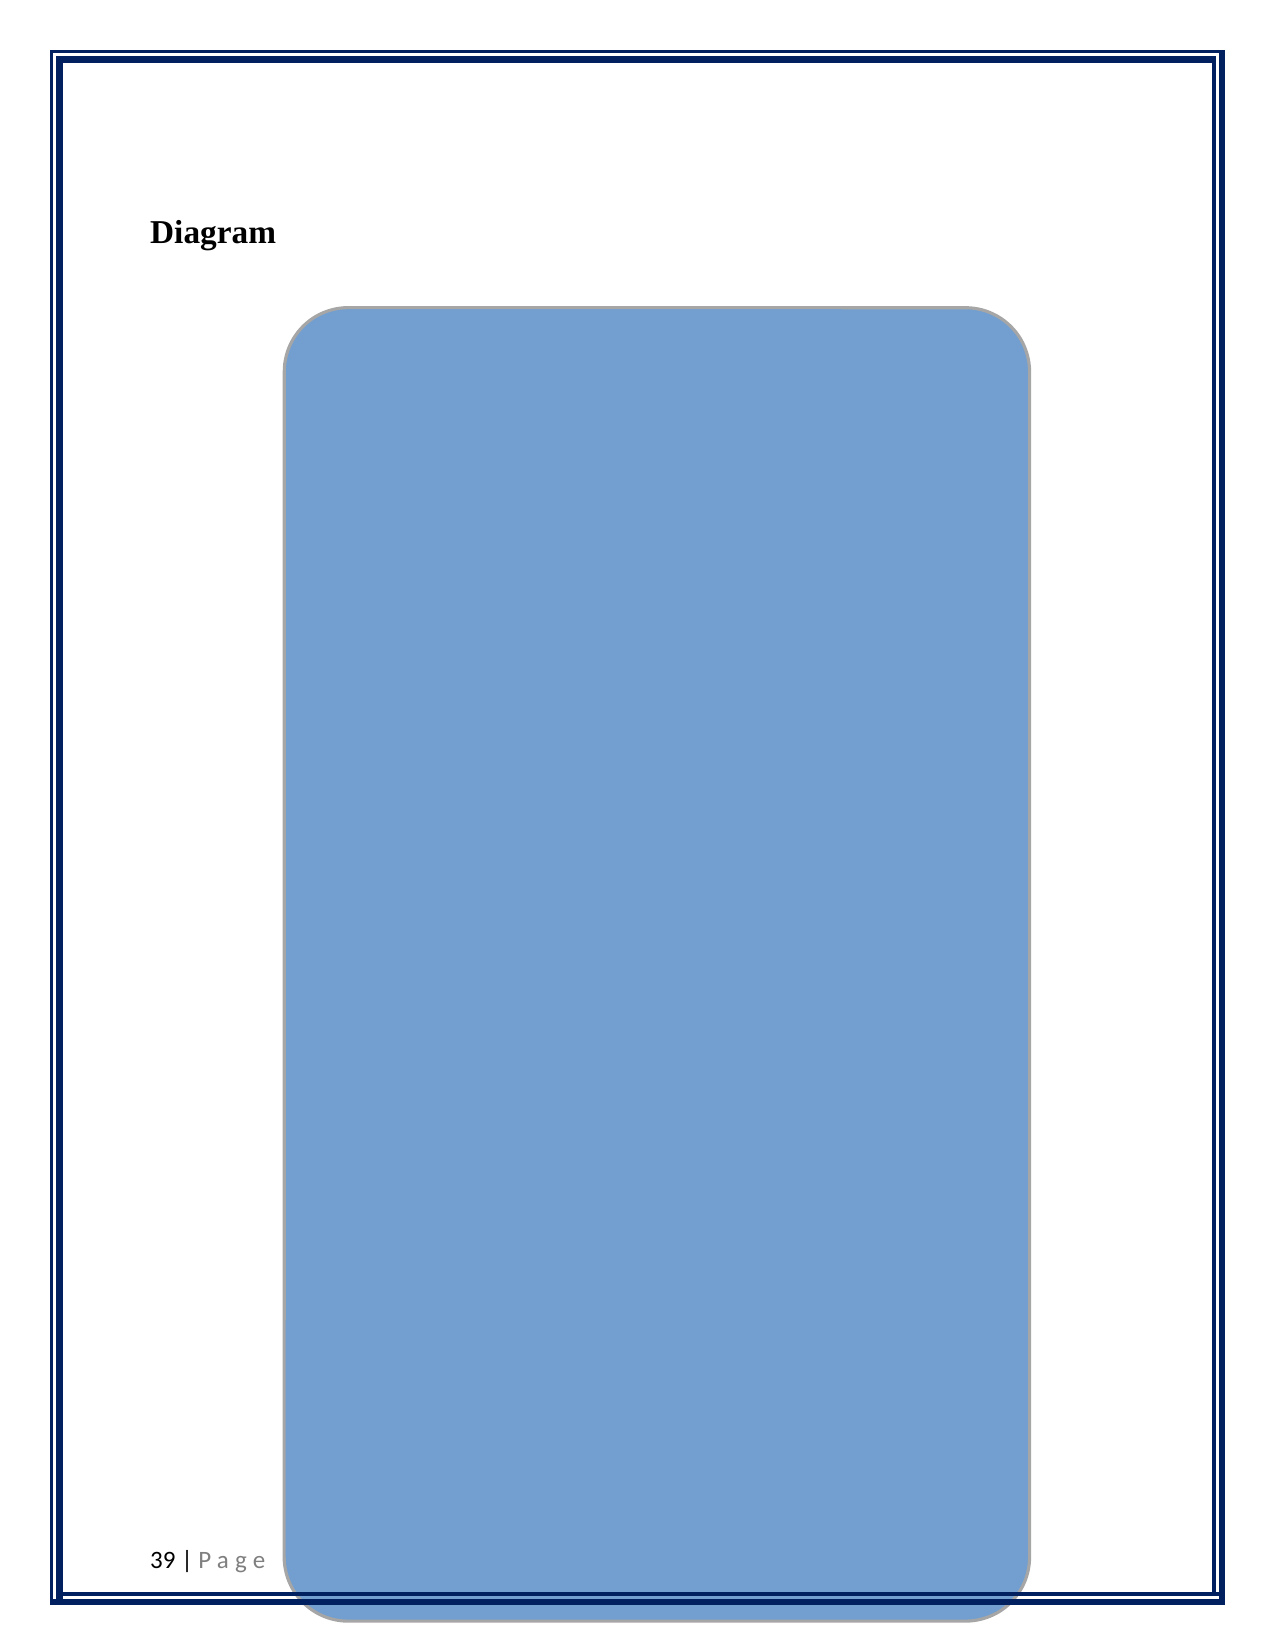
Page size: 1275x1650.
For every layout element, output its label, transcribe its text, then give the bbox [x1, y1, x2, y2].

subtitle Diagram [150, 212, 1125, 250]
